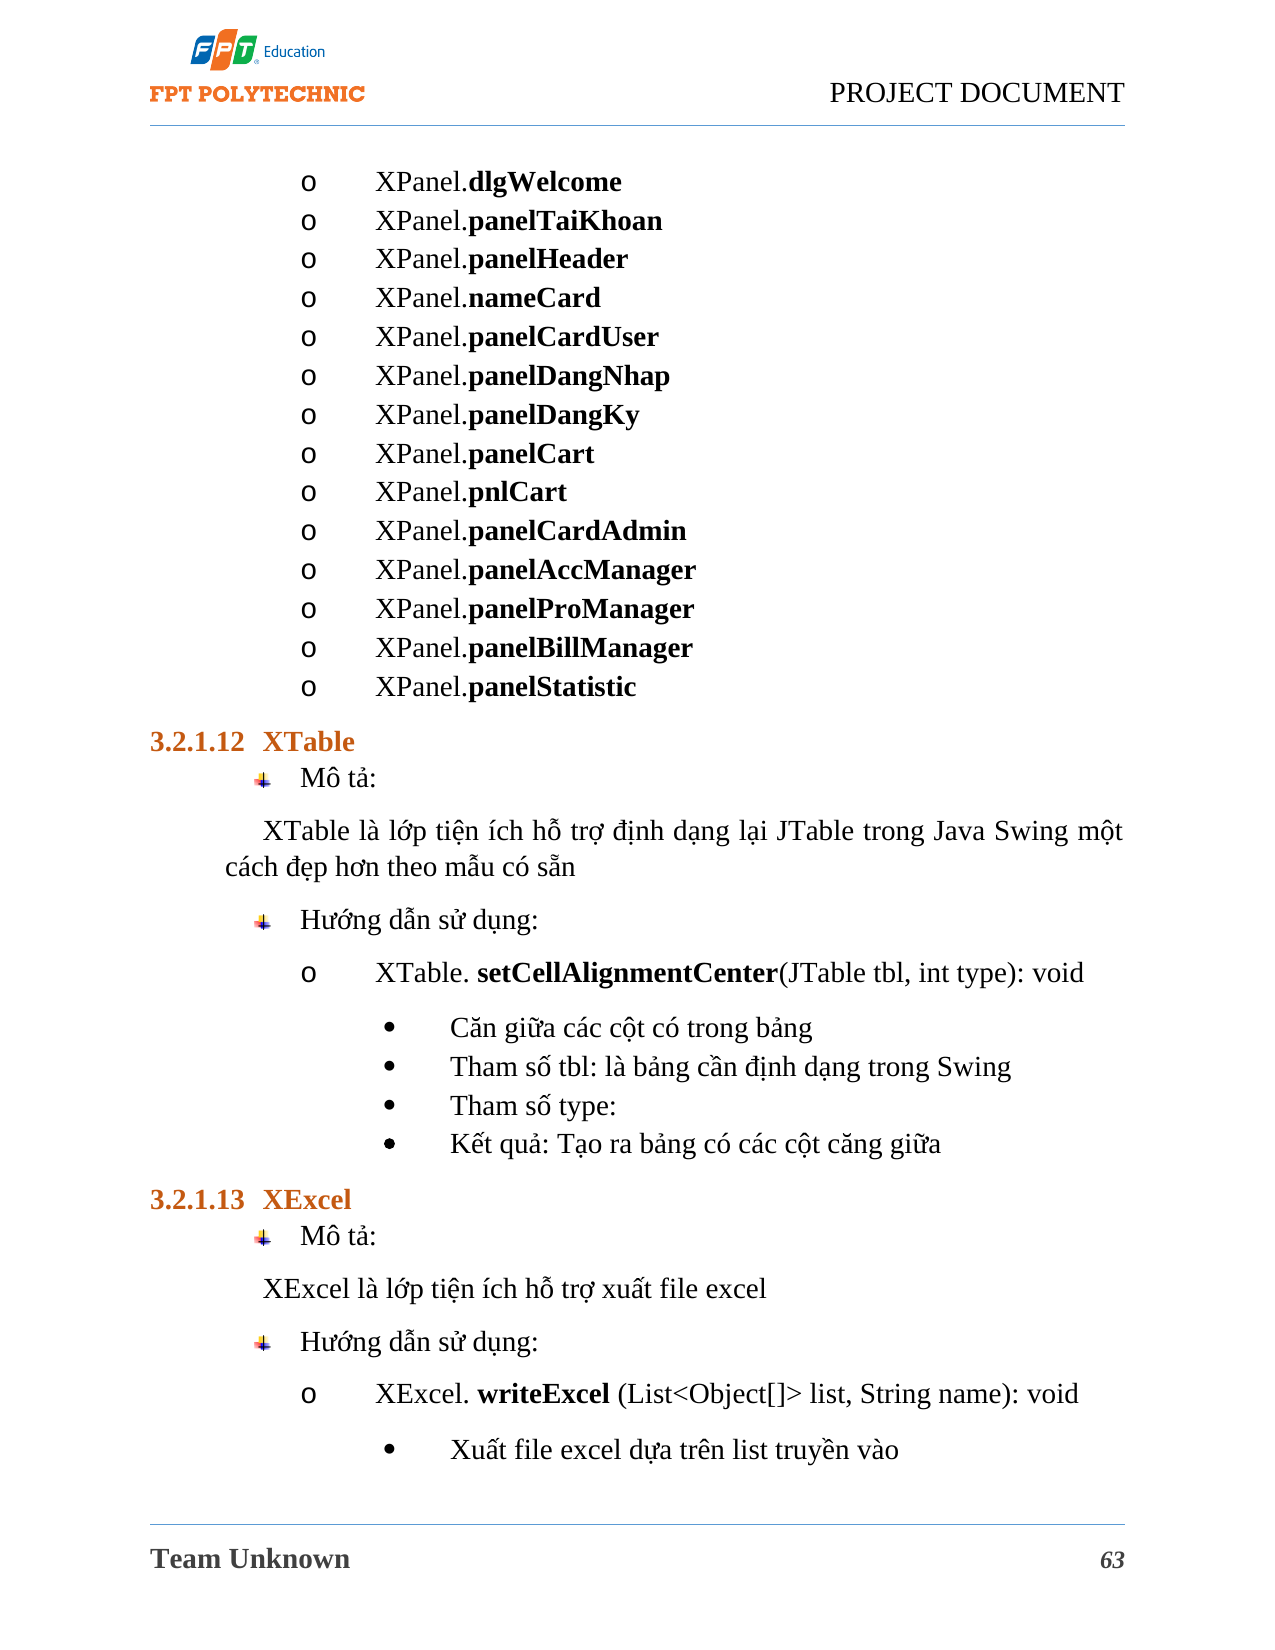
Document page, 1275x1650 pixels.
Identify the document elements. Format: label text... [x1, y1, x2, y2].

subtitle XTable [150, 724, 1125, 758]
picture [254, 771, 271, 788]
text XPanel.panelCardAdmin [262, 513, 1125, 549]
text XPanel.panelCardUser [262, 319, 1125, 355]
text XTable. setCellAlignmentCenter(JTable tbl, int type): void [262, 955, 1125, 991]
picture [254, 1228, 271, 1246]
text Tham số type: [347, 1088, 1125, 1122]
text XPanel.panelDangNhap [262, 358, 1125, 394]
list Hướng dẫn sử dụng: [216, 902, 1125, 936]
text Xuất file excel dựa trên list truyền vào [347, 1432, 1125, 1466]
text XPanel.panelBillManager [262, 630, 1125, 666]
text XPanel.panelProManager [262, 591, 1125, 627]
list Mô tả: [216, 761, 1125, 794]
text XExcel. writeExcel (List<Object[]> list, String name): void [262, 1376, 1125, 1412]
text XPanel.panelHeader [262, 241, 1125, 277]
subtitle XExcel [150, 1182, 1125, 1215]
text Kết quả: Tạo ra bảng có các cột căng giữa [347, 1127, 1125, 1160]
picture [254, 1334, 271, 1351]
text XPanel.panelCart [262, 436, 1125, 472]
list Mô tả: [216, 1218, 1125, 1252]
text XPanel.panelDangKy [262, 397, 1125, 433]
picture [254, 913, 271, 930]
text XPanel.nameCard [262, 280, 1125, 316]
text XTable là lớp tiện ích hỗ trợ định dạng lại JTable trong Java Swing một cách đẹp hơn theo mẫu có sẵn [225, 813, 1125, 883]
text XPanel.dlgWelcome [262, 164, 1125, 200]
list Hướng dẫn sử dụng: [216, 1324, 1125, 1357]
picture [150, 29, 365, 102]
text XPanel.panelStatistic [262, 669, 1125, 705]
text Tham số tbl: là bảng cần định dạng trong Swing [347, 1049, 1125, 1083]
text Căn giữa các cột có trong bảng [347, 1011, 1125, 1044]
text XExcel là lớp tiện ích hỗ trợ xuất file excel [225, 1271, 1125, 1304]
text XPanel.panelTaiKhoan [262, 203, 1125, 239]
text XPanel.panelAccManager [262, 552, 1125, 588]
text XPanel.pnlCart [262, 474, 1125, 511]
